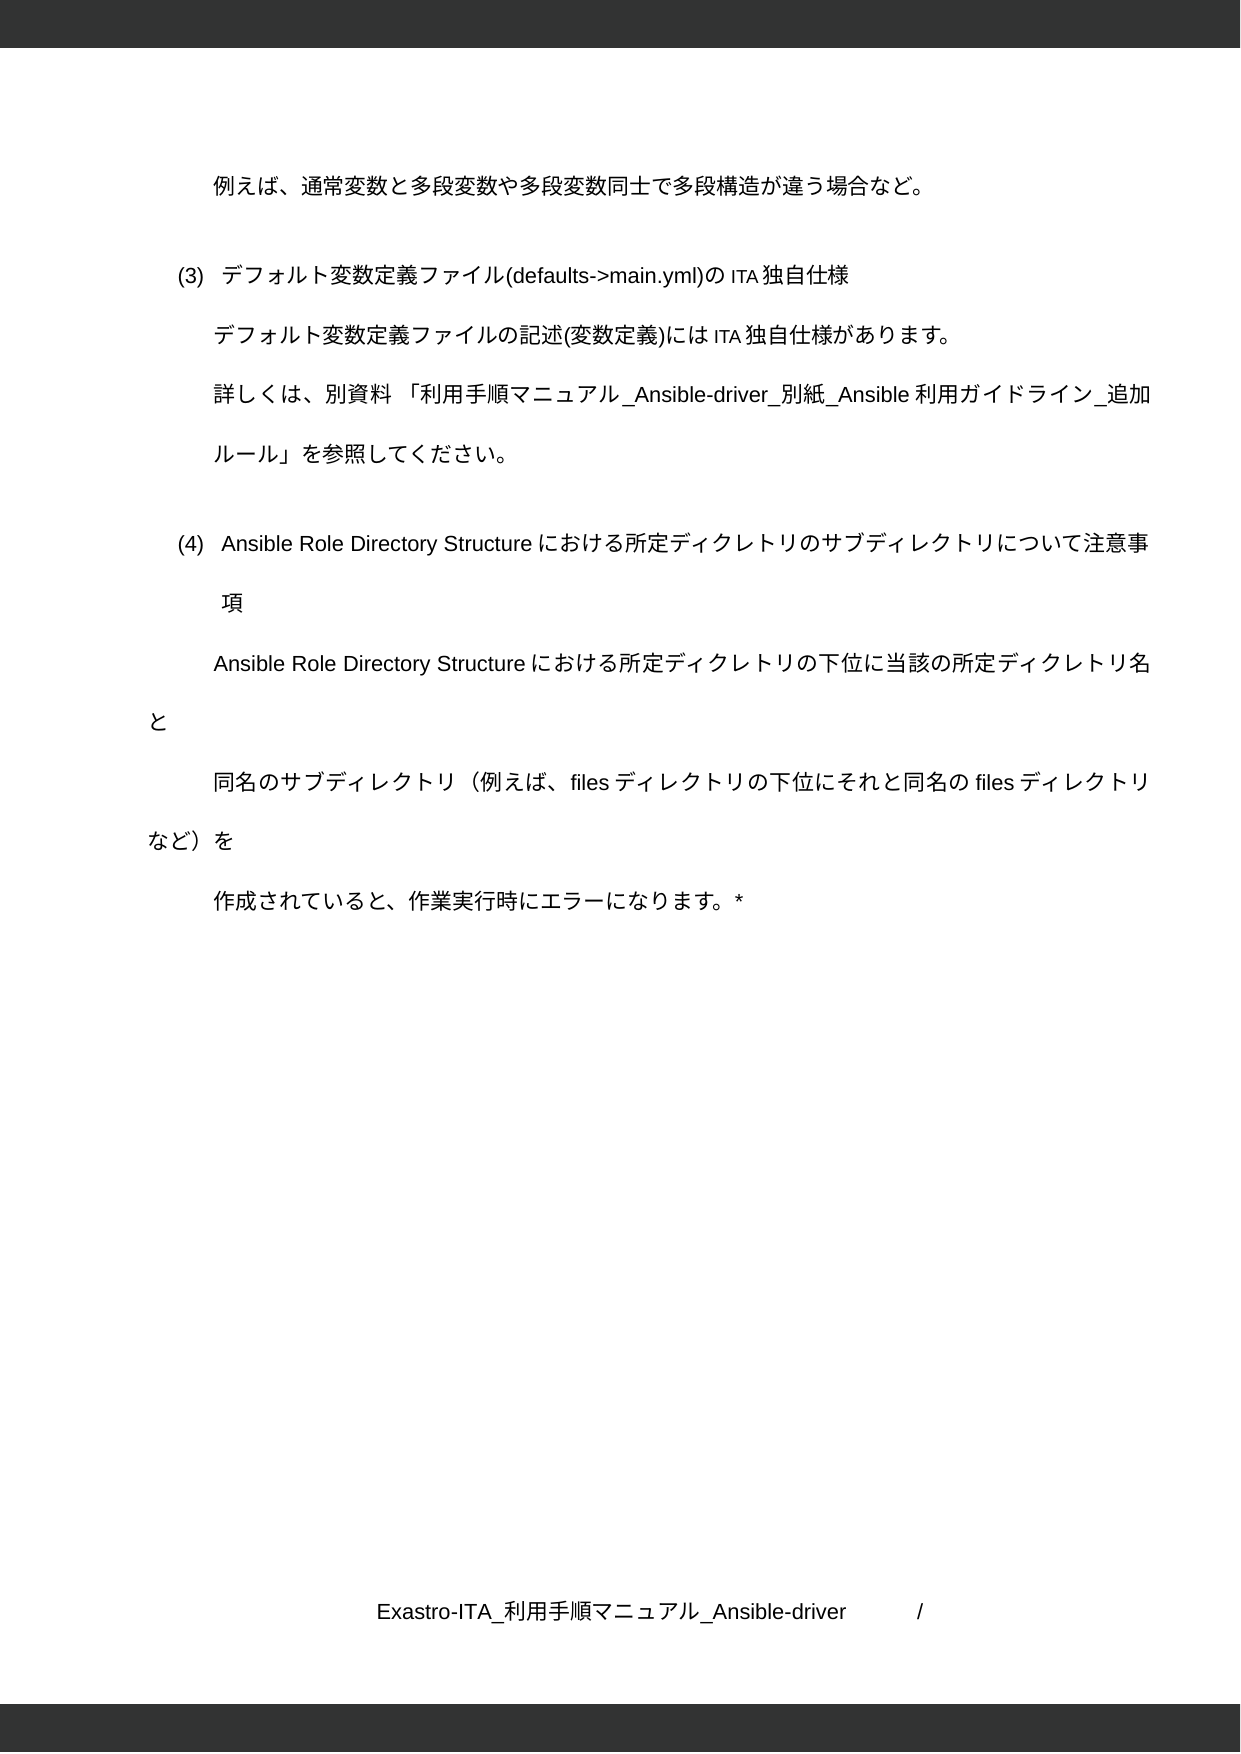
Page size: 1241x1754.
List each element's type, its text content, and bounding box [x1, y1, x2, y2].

list デフォルト変数定義ファイル(defaults->main.yml)のITA独自仕様 [177, 244, 1152, 304]
list Ansible Role Directory Structureにおける所定ディクレトリのサブディレクトリについて注意事項 [177, 512, 1152, 632]
picture [0, 1704, 1241, 1752]
text Ansible Role Directory Structureにおける所定ディクレトリの下位に当該の所定ディクレトリ名と [148, 632, 1152, 751]
list デフォルト変数定義ファイルの記述(変数定義)にはITA独自仕様があります。 [148, 304, 1152, 363]
text 作成されていると、作業実行時にエラーになります。* [148, 870, 1152, 929]
list 詳しくは、別資料 「利用手順マニュアル_Ansible-driver_別紙_Ansible利用ガイドライン_追加ルール」を参照してください。 [213, 363, 1152, 483]
list 例えば、通常変数と多段変数や多段変数同士で多段構造が違う場合など。 [148, 155, 1152, 214]
picture [0, 0, 1241, 48]
text 同名のサブディレクトリ（例えば、filesディレクトリの下位にそれと同名のfilesディレクトリなど）を [148, 751, 1152, 870]
